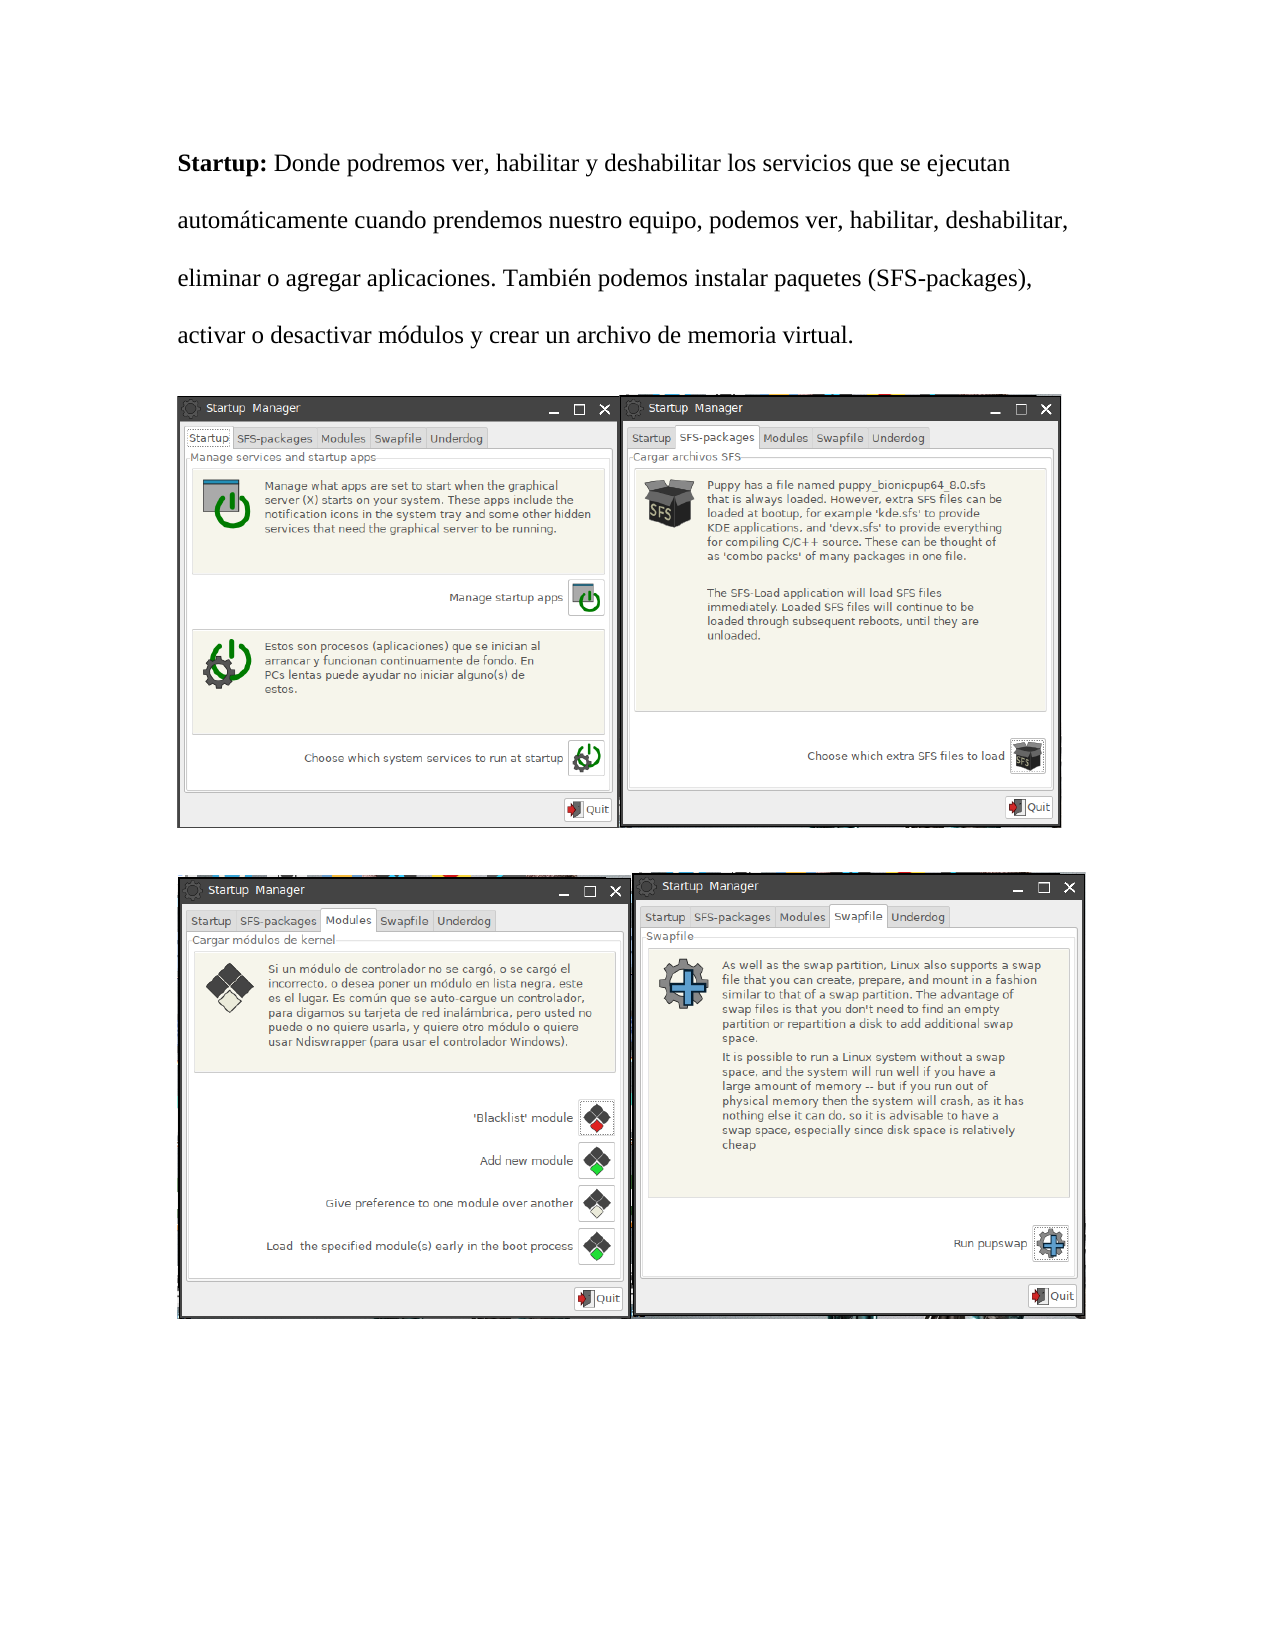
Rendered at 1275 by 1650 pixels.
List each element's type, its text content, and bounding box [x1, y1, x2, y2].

picture [177, 872, 1086, 1319]
text Startup: Donde podremos ver, habilitar y deshabilitar los servicios que se ejecutan automáticamente cuando prendemos nuestro equipo, podemos ver, habilitar, deshabilitar, eliminar o agregar aplicaciones. También podemos instalar paquetes (SFS-packages), activar o desactivar módulos y crear un archivo de memoria virtual. [177, 148, 1098, 349]
picture [177, 394, 1062, 828]
